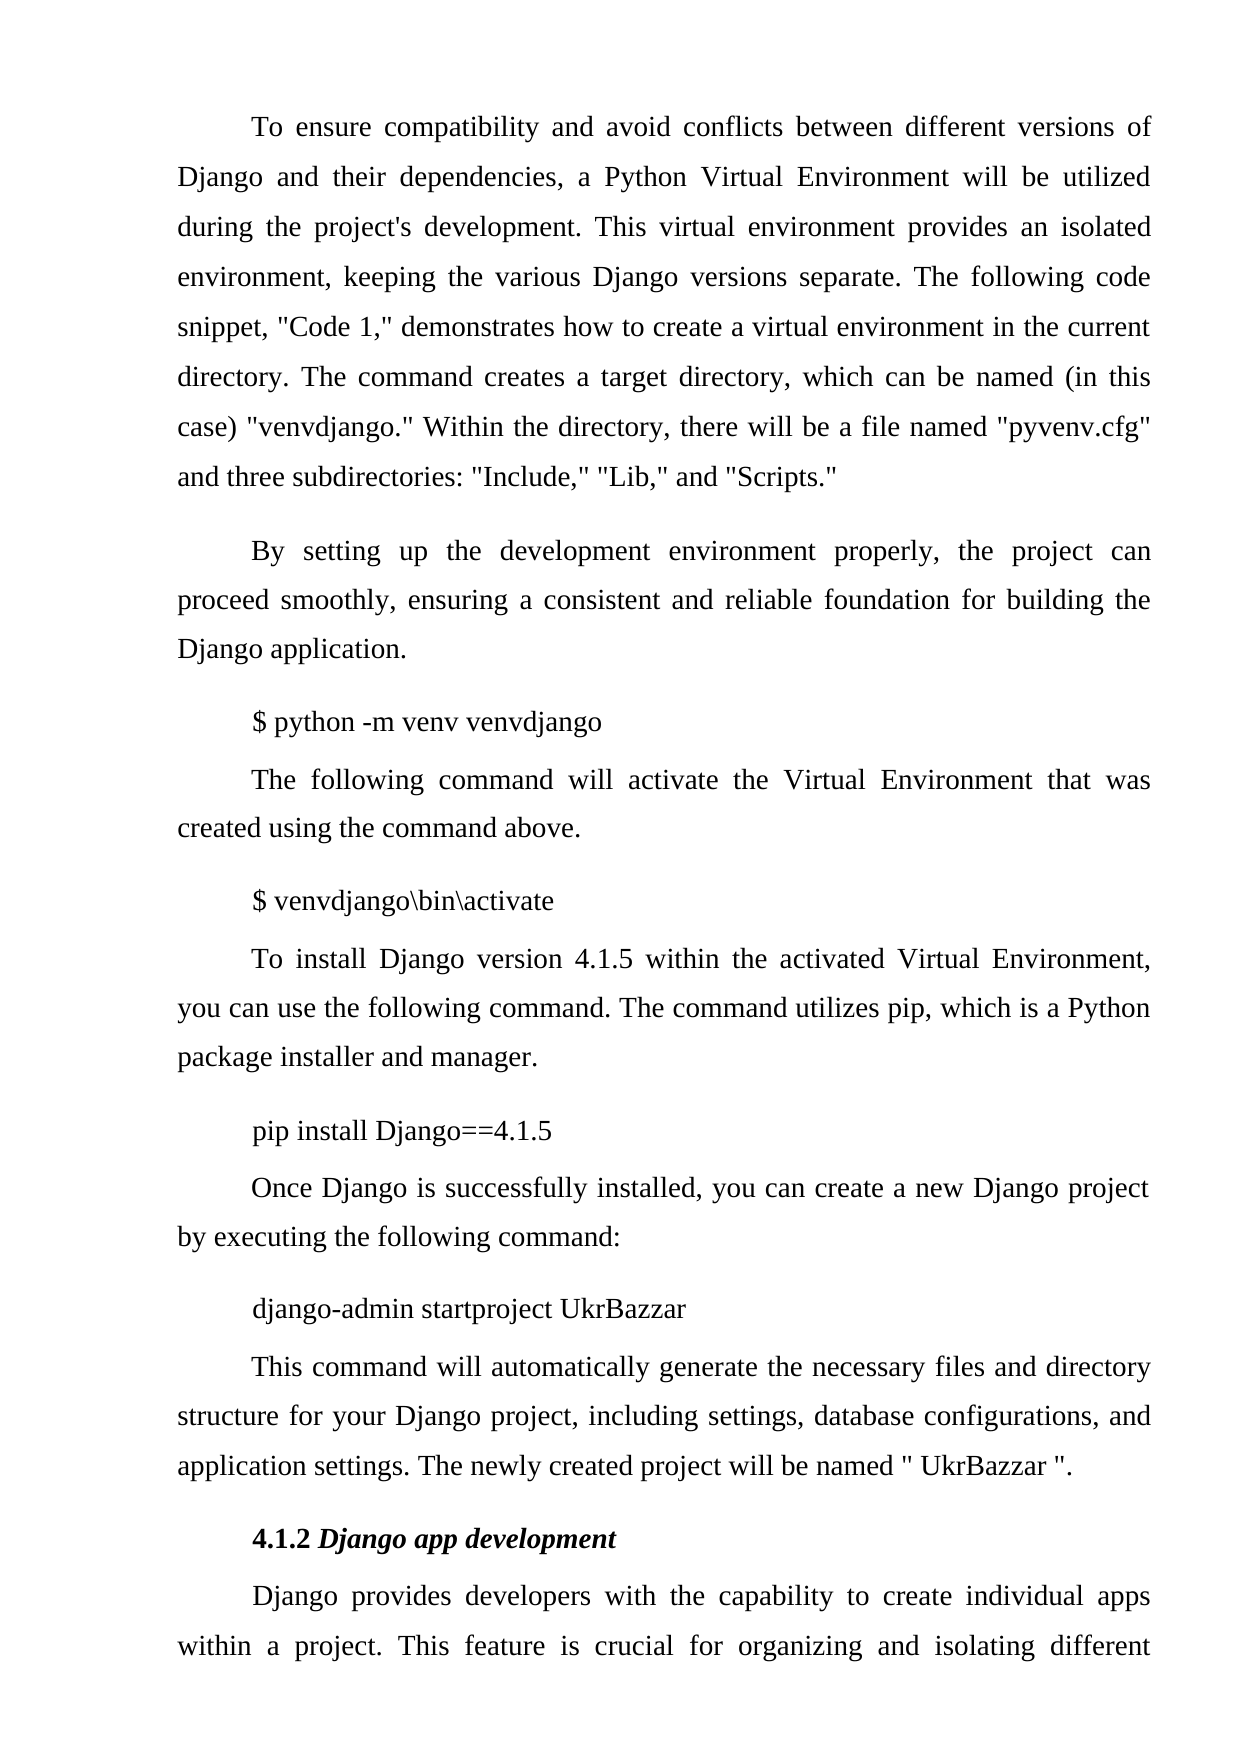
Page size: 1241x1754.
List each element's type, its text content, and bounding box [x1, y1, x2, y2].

text The following command will activate the Virtual Environment that was created using the command above. [177, 762, 1152, 844]
text To ensure compatibility and avoid conflicts between different versions of Django and their dependencies, a Python Virtual Environment will be utilized during the project's development. This virtual environment provides an isolated environment, keeping the various Django versions separate. The following code snippet, "Code 1," demonstrates how to create a virtual environment in the current directory. The command creates a target directory, which can be named (in this case) "venvdjango." Within the directory, there will be a file named "pyvenv.cfg" and three subdirectories: "Include," "Lib," and "Scripts." [177, 109, 1152, 492]
text 4.1.2 Django app development [252, 1521, 1152, 1554]
text This command will automatically generate the necessary files and directory structure for your Django project, including settings, database configurations, and application settings. The newly created project will be named " UkrBazzar ". [177, 1349, 1152, 1481]
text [177, 1578, 1152, 1662]
text Once Django is successfully installed, you can create a new Django project by executing the following command: [177, 1170, 1150, 1252]
text By setting up the development environment properly, the project can proceed smoothly, ensuring a consistent and reliable foundation for building the Django application. [177, 533, 1152, 665]
text pip install Django==4.1.5 [252, 1113, 1152, 1146]
text django-admin startproject UkrBazzar [252, 1291, 1152, 1325]
text To install Django version 4.1.5 within the activated Virtual Environment, you can use the following command. The command utilizes pip, which is a Python package installer and manager. [177, 941, 1152, 1073]
text $ venvdjango\bin\activate [252, 883, 1152, 917]
text $ python -m venv venvdjango [252, 704, 1152, 738]
